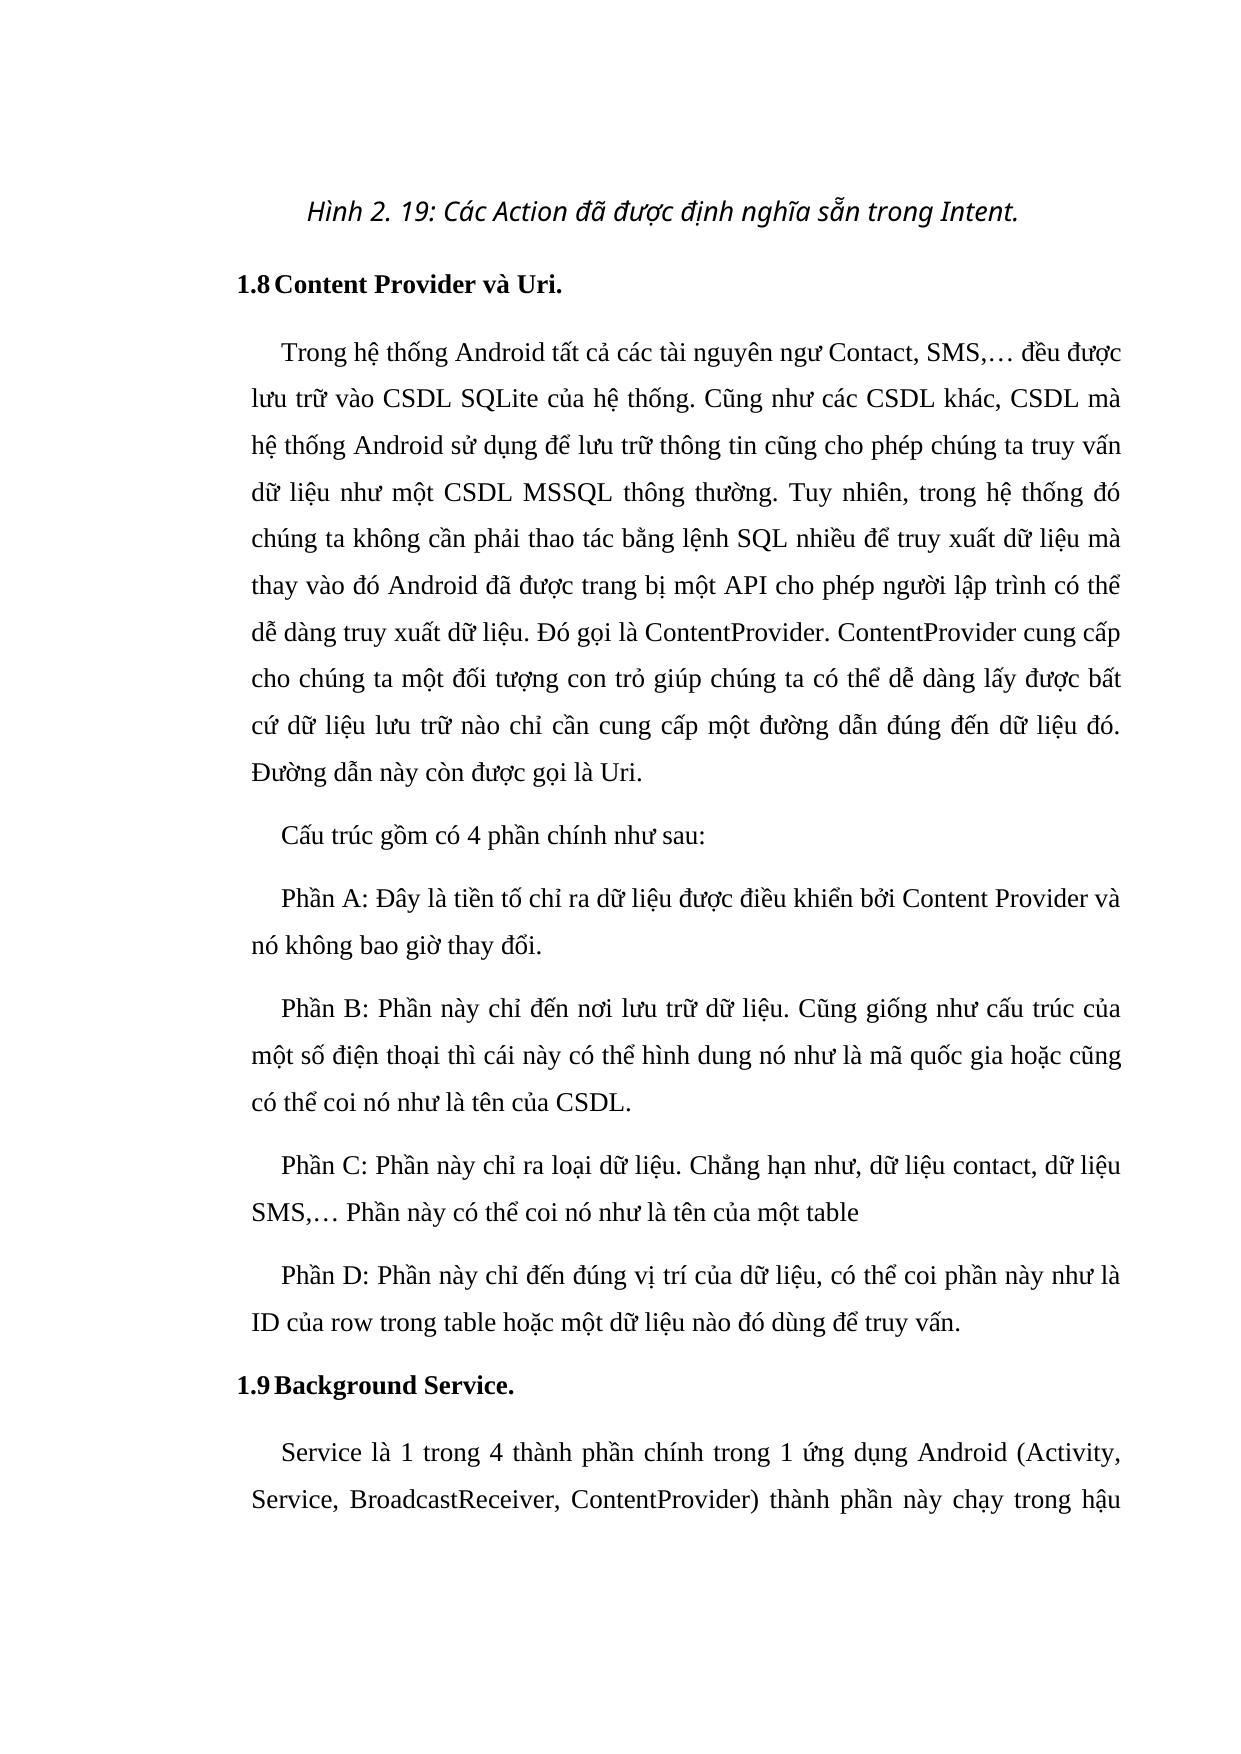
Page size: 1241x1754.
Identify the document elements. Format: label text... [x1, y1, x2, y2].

text Cấu trúc gồm có 4 phần chính như sau: [251, 819, 1122, 850]
text Hình 2. 19: Các Action đã được định nghĩa sẵn trong Intent. [207, 192, 1122, 229]
text Phần C: Phần này chỉ ra loại dữ liệu. Chẳng hạn như, dữ liệu contact, dữ liệu SMS,… Phần này có thể coi nó như là tên của một table [251, 1149, 1122, 1227]
text Trong hệ thống Android tất cả các tài nguyên ngư Contact, SMS,… đều được lưu trữ vào CSDL SQLite của hệ thống. Cũng như các CSDL khác, CSDL mà hệ thống Android sử dụng để lưu trữ thông tin cũng cho phép chúng ta truy vấn dữ liệu như một CSDL MSSQL thông thường. Tuy nhiên, trong hệ thống đó chúng ta không cần phải thao tác bằng lệnh SQL nhiều để truy xuất dữ liệu mà thay vào đó Android đã được trang bị một API cho phép người lập trình có thể dễ dàng truy xuất dữ liệu. Đó gọi là ContentProvider. ContentProvider cung cấp cho chúng ta một đối tượng con trỏ giúp chúng ta có thể dễ dàng lấy được bất cứ dữ liệu lưu trữ nào chỉ cần cung cấp một đường dẫn đúng đến dữ liệu đó. Đường dẫn này còn được gọi là Uri. [251, 336, 1122, 787]
list Background Service. [236, 1369, 1122, 1400]
list Content Provider và Uri. [236, 268, 1122, 299]
text Phần B: Phần này chỉ đến nơi lưu trữ dữ liệu. Cũng giống như cấu trúc của một số điện thoại thì cái này có thể hình dung nó như là mã quốc gia hoặc cũng có thể coi nó như là tên của CSDL. [251, 992, 1122, 1117]
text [251, 1436, 1122, 1514]
text Phần D: Phần này chỉ đến đúng vị trí của dữ liệu, có thể coi phần này như là ID của row trong table hoặc một dữ liệu nào đó dùng để truy vấn. [251, 1259, 1122, 1337]
text Phần A: Đây là tiền tố chỉ ra dữ liệu được điều khiển bởi Content Provider và nó không bao giờ thay đổi. [251, 882, 1122, 960]
